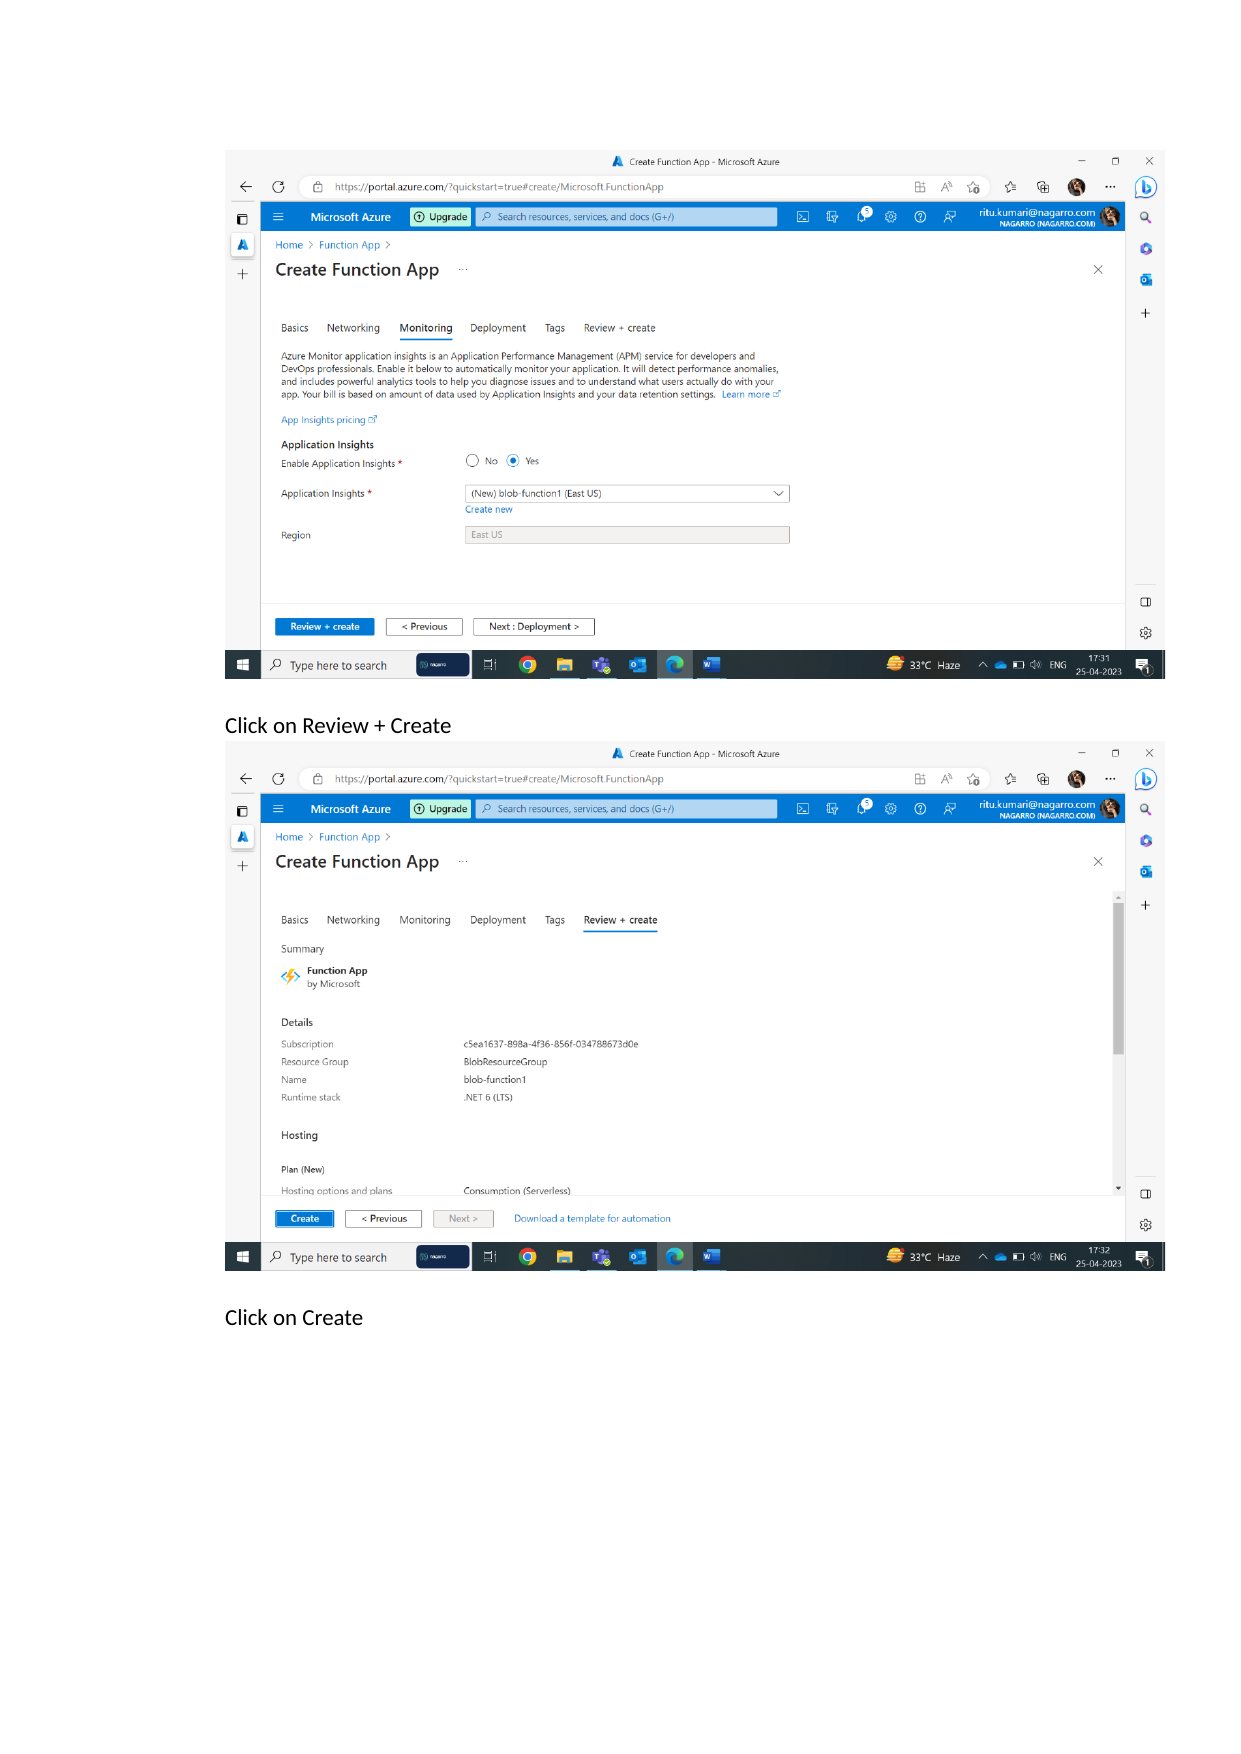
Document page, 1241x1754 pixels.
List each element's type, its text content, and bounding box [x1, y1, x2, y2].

list Click on Create [225, 1303, 1090, 1331]
picture [225, 741, 1166, 1271]
list Click on Review + Create [225, 711, 1090, 739]
picture [225, 150, 1166, 679]
